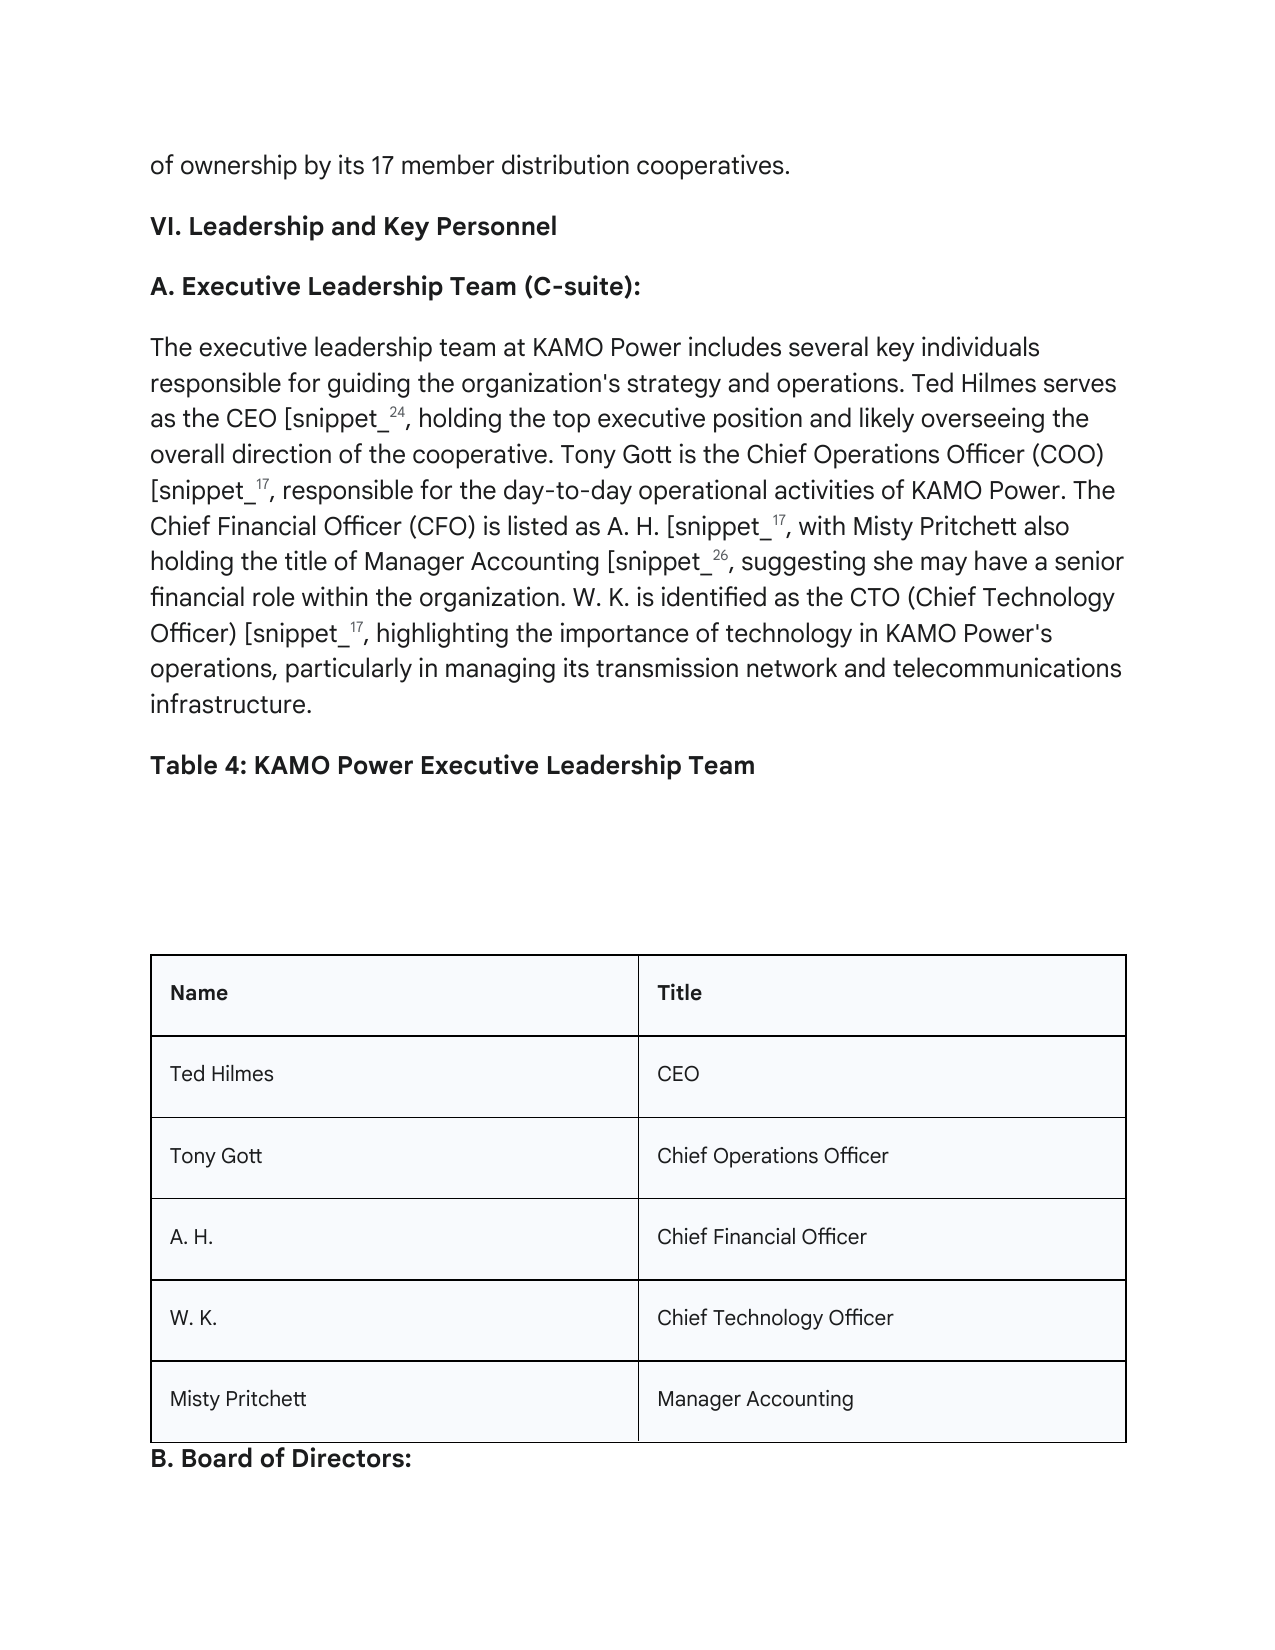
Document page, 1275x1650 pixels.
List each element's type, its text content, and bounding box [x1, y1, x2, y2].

text The executive leadership team at KAMO Power includes several key individuals responsible for guiding the organization's strategy and operations. Ted Hilmes serves as the CEO [snippet_24, holding the top executive position and likely overseeing the overall direction of the cooperative. Tony Gott is the Chief Operations Officer (COO) [snippet_17, responsible for the day-to-day operational activities of KAMO Power. The Chief Financial Officer (CFO) is listed as A. H. [snippet_17, with Misty Pritchett also holding the title of Manager Accounting [snippet_26, suggesting she may have a senior financial role within the organization. W. K. is identified as the CTO (Chief Technology Officer) [snippet_17, highlighting the importance of technology in KAMO Power's operations, particularly in managing its transmission network and telecommunications infrastructure. [150, 332, 1125, 721]
table_cell A. H. [152, 1199, 638, 1279]
text Table 4: KAMO Power Executive Leadership Team [150, 750, 1125, 782]
table_cell Chief Operations Officer [639, 1118, 1125, 1198]
text A. Executive Leadership Team (C-suite): [150, 271, 1125, 303]
text B. Board of Directors: [150, 1443, 1125, 1474]
table_cell W. K. [152, 1281, 638, 1360]
table_cell Ted Hilmes [152, 1037, 638, 1116]
table_cell Manager Accounting [639, 1362, 1125, 1441]
table_header Name [152, 956, 638, 1035]
table_cell Tony Gott [152, 1118, 638, 1198]
table_cell Chief Financial Officer [639, 1199, 1125, 1279]
text VI. Leadership and Key Personnel [150, 211, 1125, 242]
table_cell Misty Pritchett [152, 1362, 638, 1441]
table_header Title [639, 956, 1125, 1035]
table_cell CEO [639, 1037, 1125, 1116]
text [150, 150, 1125, 181]
table_cell Chief Technology Officer [639, 1281, 1125, 1360]
